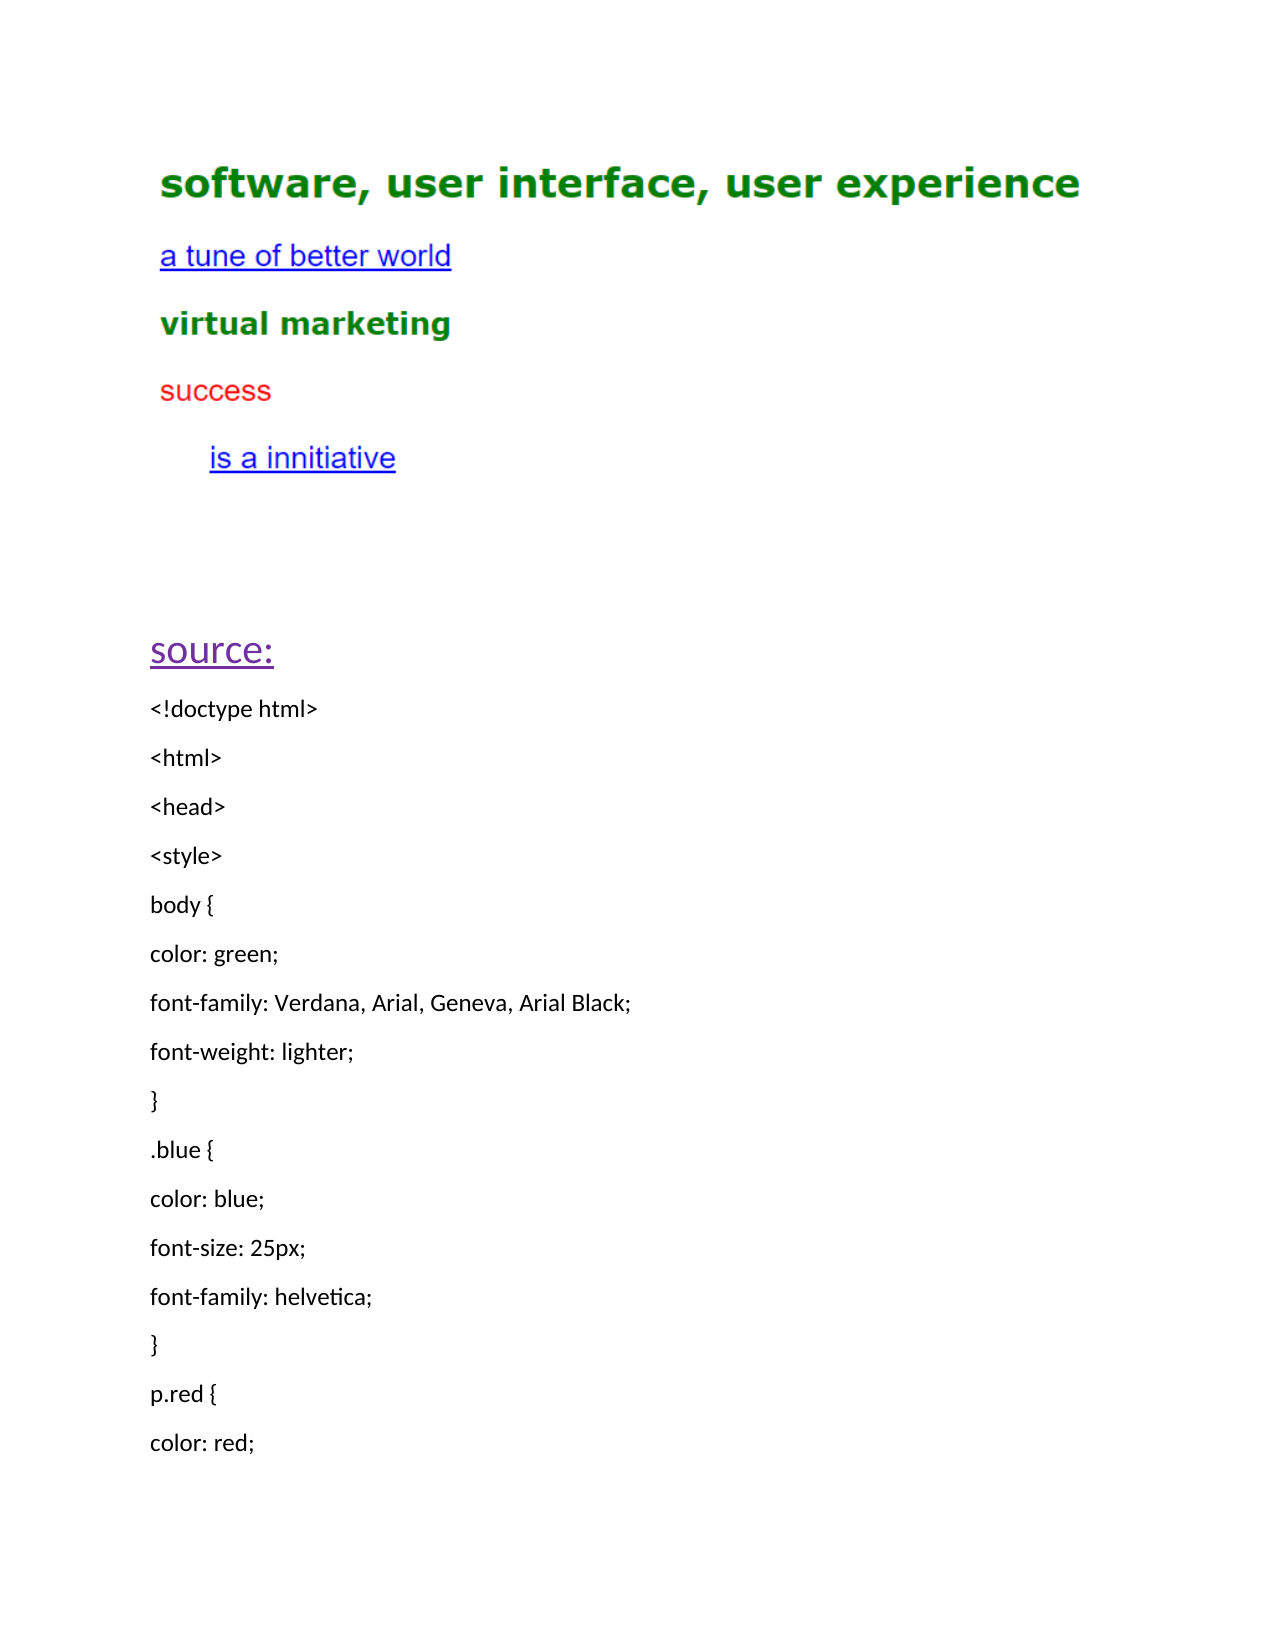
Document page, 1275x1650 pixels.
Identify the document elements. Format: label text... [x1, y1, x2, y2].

text <html> [150, 742, 1125, 773]
text body { [150, 889, 1125, 919]
text .blue { [150, 1134, 1125, 1164]
text } [150, 1329, 1125, 1360]
text color: blue; [150, 1183, 1125, 1213]
text font-family: Verdana, Arial, Geneva, Arial Black; [150, 987, 1125, 1017]
text color: green; [150, 938, 1125, 968]
text <head> [150, 791, 1125, 822]
text font-family: helvetica; [150, 1281, 1125, 1311]
text font-size: 25px; [150, 1232, 1125, 1262]
text } [150, 1085, 1125, 1115]
text source: [150, 623, 1125, 673]
text <!doctype html> [150, 693, 1125, 724]
text color: red; [150, 1427, 1125, 1458]
text font-weight: lighter; [150, 1036, 1125, 1066]
picture [150, 149, 1125, 507]
text <style> [150, 840, 1125, 871]
text p.red { [150, 1378, 1125, 1409]
